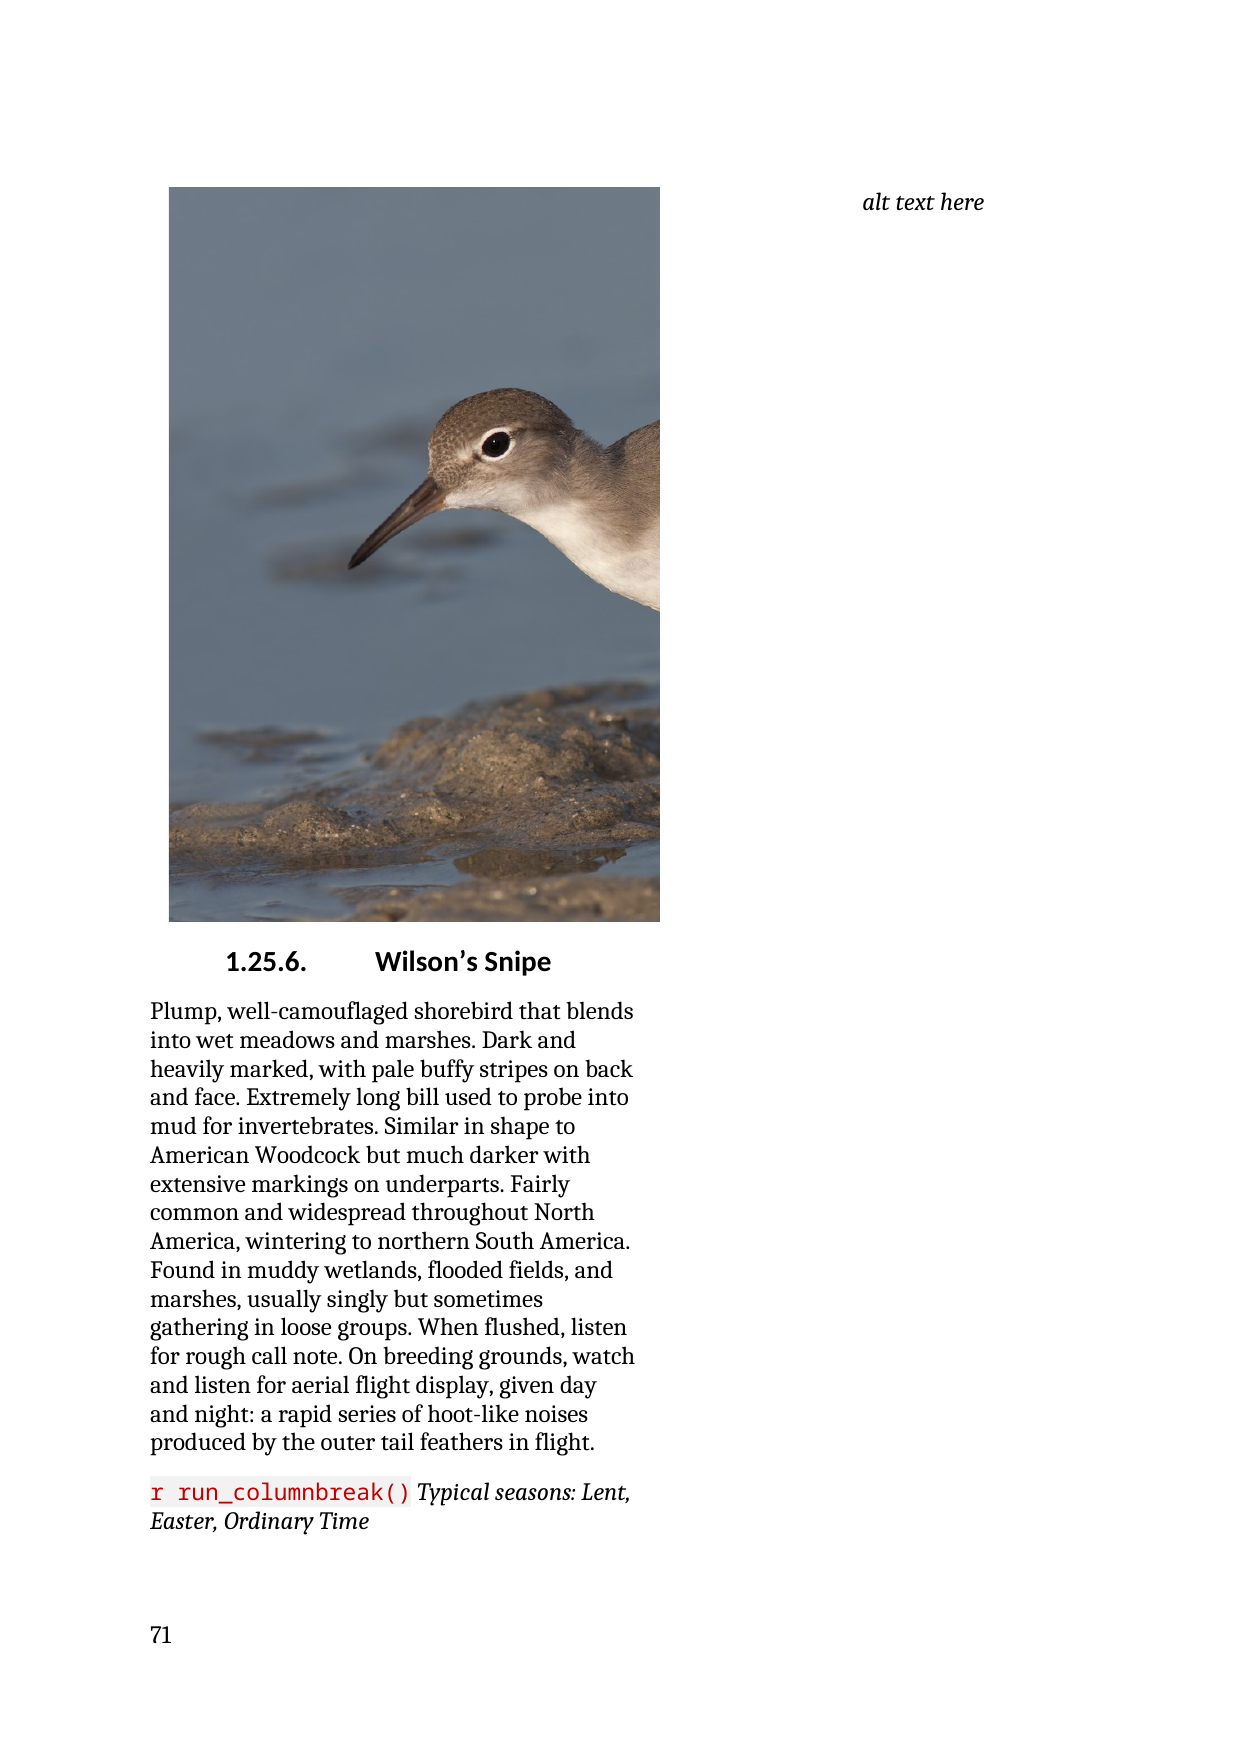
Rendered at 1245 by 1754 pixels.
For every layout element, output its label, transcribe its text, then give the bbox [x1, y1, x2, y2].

text alt text here [679, 187, 1170, 216]
picture [168, 187, 660, 922]
text Plump, well-camouflaged shorebird that blends into wet meadows and marshes. Dark and heavily marked, with pale buffy stripes on back and face. Extremely long bill used to probe into mud for invertebrates. Similar in shape to American Woodcock but much darker with extensive markings on underparts. Fairly common and widespread throughout North America, wintering to northern South America. Found in muddy wetlands, flooded fields, and marshes, usually singly but sometimes gathering in loose groups. When flushed, listen for rough call note. On breeding grounds, watch and listen for aerial flight display, given day and night: a rapid series of hoot-like noises produced by the outer tail feathers in flight. [150, 997, 641, 1457]
text r run_columnbreak() Typical seasons: Lent, Easter, Ordinary Time [150, 1476, 641, 1536]
subtitle Wilson’s Snipe [225, 943, 1170, 978]
